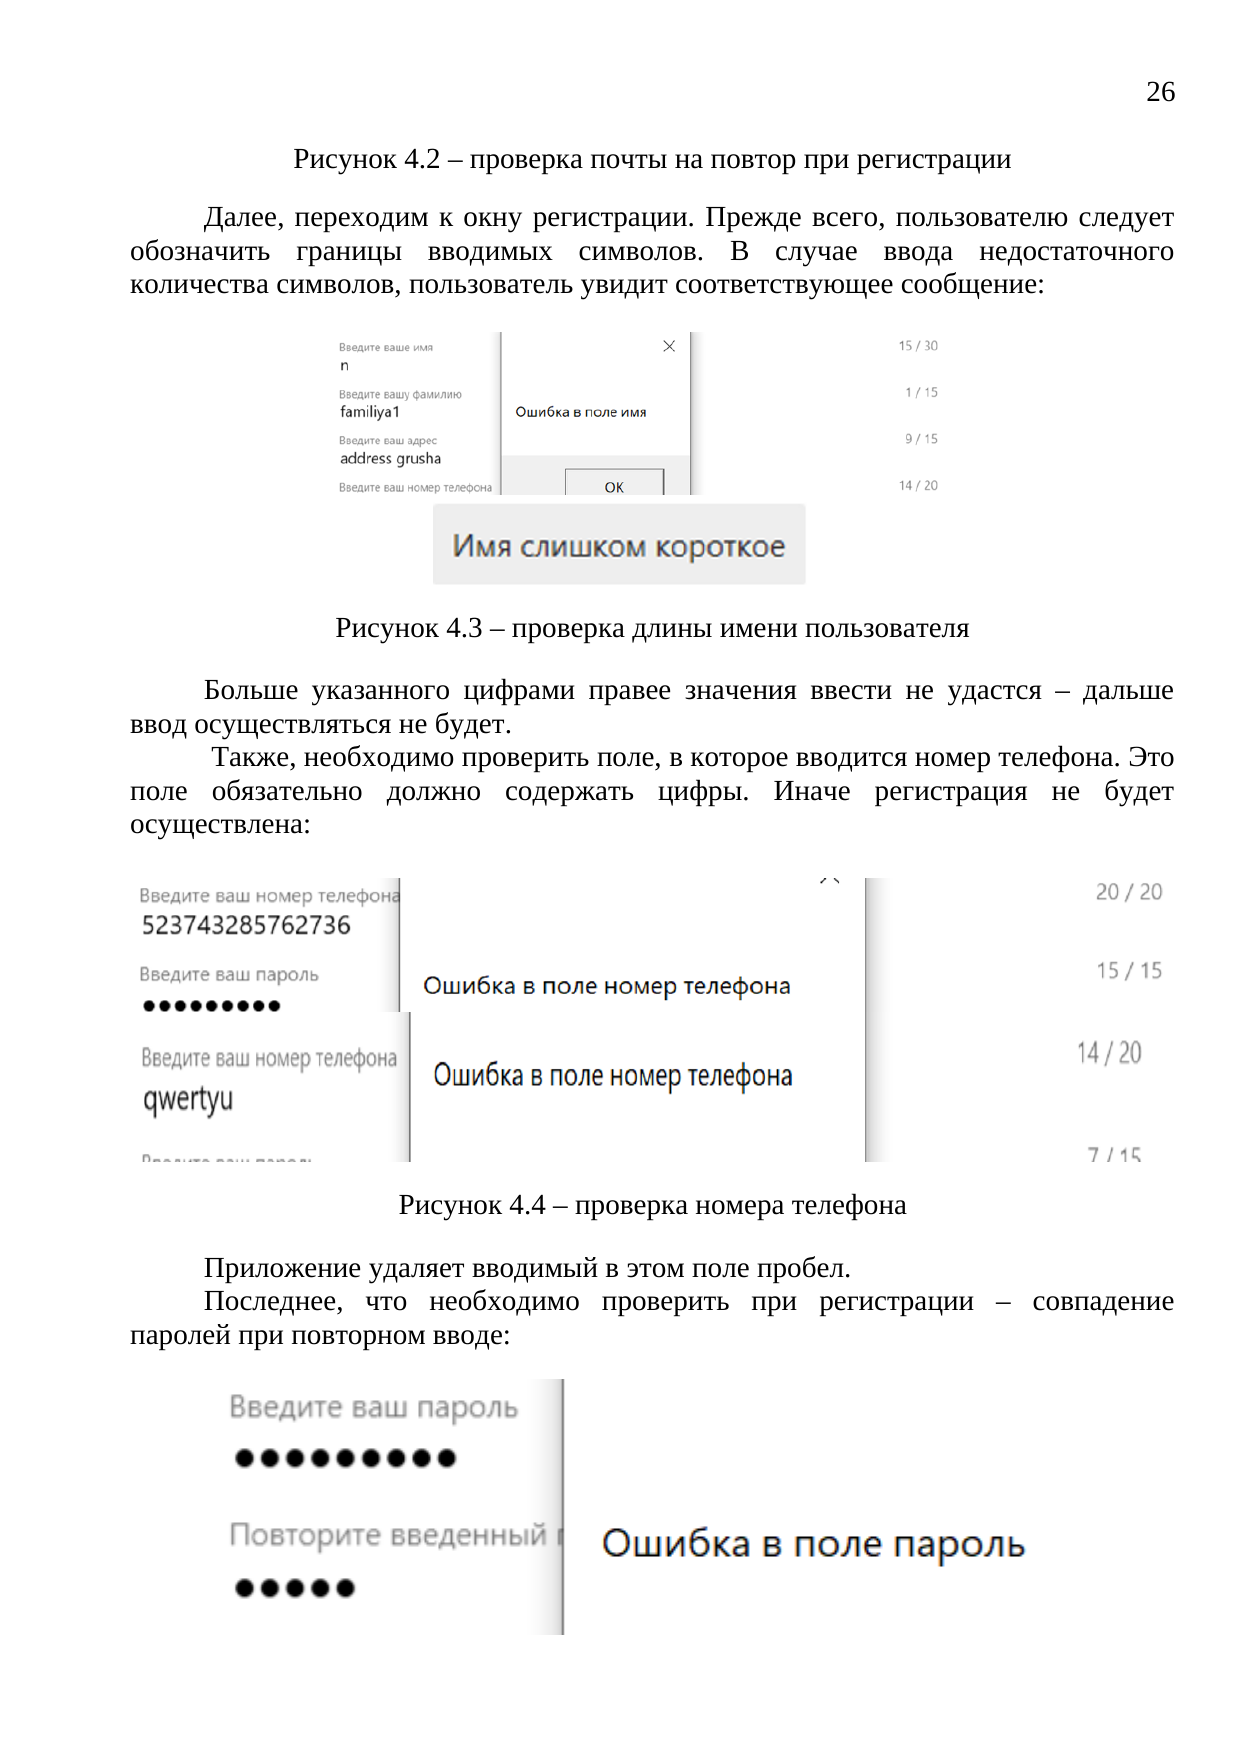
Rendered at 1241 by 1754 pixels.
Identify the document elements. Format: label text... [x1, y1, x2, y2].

text Также, необходимо проверить поле, в которое вводится номер телефона. Это поле обязательно должно содержать цифры. Иначе регистрация не будет осуществлена: [130, 739, 1175, 840]
text Далее, переходим к окну регистрации. Прежде всего, пользователю следует обозначить границы вводимых символов. В случае ввода недостаточного количества символов, пользователь увидит соответствующее сообщение: [130, 199, 1175, 300]
picture [204, 1379, 1102, 1635]
text Рисунок 4.3 – проверка длины имени пользователя [130, 610, 1175, 643]
text Рисунок 4.2 – проверка почты на повтор при регистрации [130, 141, 1175, 174]
text Приложение удаляет вводимый в этом поле пробел. [130, 1250, 1175, 1283]
text Последнее, что необходимо проверить при регистрации – совпадение паролей при повторном вводе: [130, 1283, 1175, 1350]
picture [327, 329, 978, 585]
text Рисунок 4.4 – проверка номера телефона [130, 1187, 1175, 1221]
picture [129, 869, 1176, 1162]
text Больше указанного цифрами правее значения ввести не удастся – дальше ввод осуществляться не будет. [130, 672, 1175, 739]
